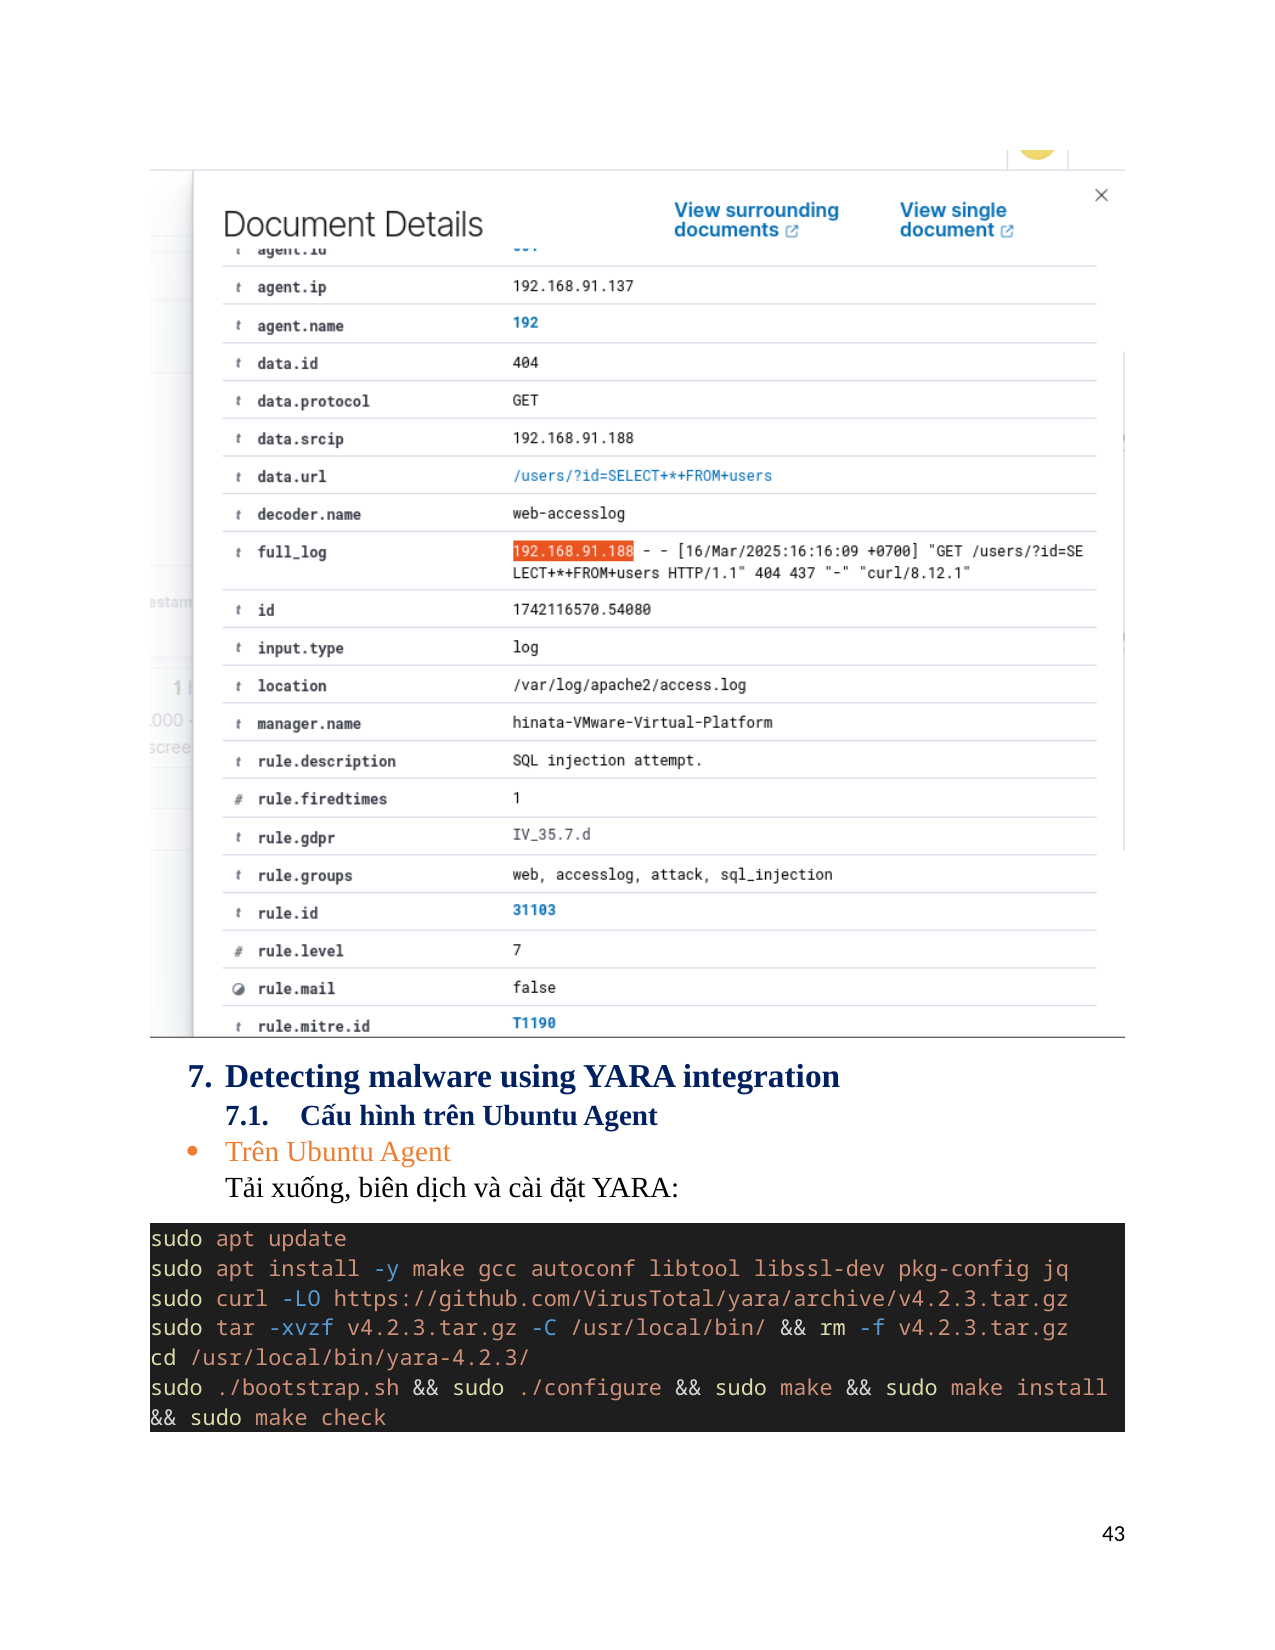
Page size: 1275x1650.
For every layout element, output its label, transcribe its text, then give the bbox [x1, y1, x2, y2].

text sudo curl -LO https://github.com/VirusTotal/yara/archive/v4.2.3.tar.gz [150, 1283, 1125, 1312]
list Trên Ubuntu Agent [187, 1134, 1125, 1168]
text sudo apt update [150, 1223, 1125, 1253]
text sudo ./bootstrap.sh && sudo ./configure && sudo make && sudo make install && sudo make check [150, 1372, 1125, 1432]
list Tải xuống, biên dịch và cài đặt YARA: [225, 1170, 1125, 1204]
list Detecting malware using YARA integration [187, 1056, 1125, 1095]
text sudo tar -xvzf v4.2.3.tar.gz -C /usr/local/bin/ && rm -f v4.2.3.tar.gz [150, 1312, 1125, 1342]
picture [150, 150, 1125, 1038]
list Cấu hình trên Ubuntu Agent [225, 1098, 1125, 1131]
text sudo apt install -y make gcc autoconf libtool libssl-dev pkg-config jq [150, 1253, 1125, 1283]
text cd /usr/local/bin/yara-4.2.3/ [150, 1342, 1125, 1372]
